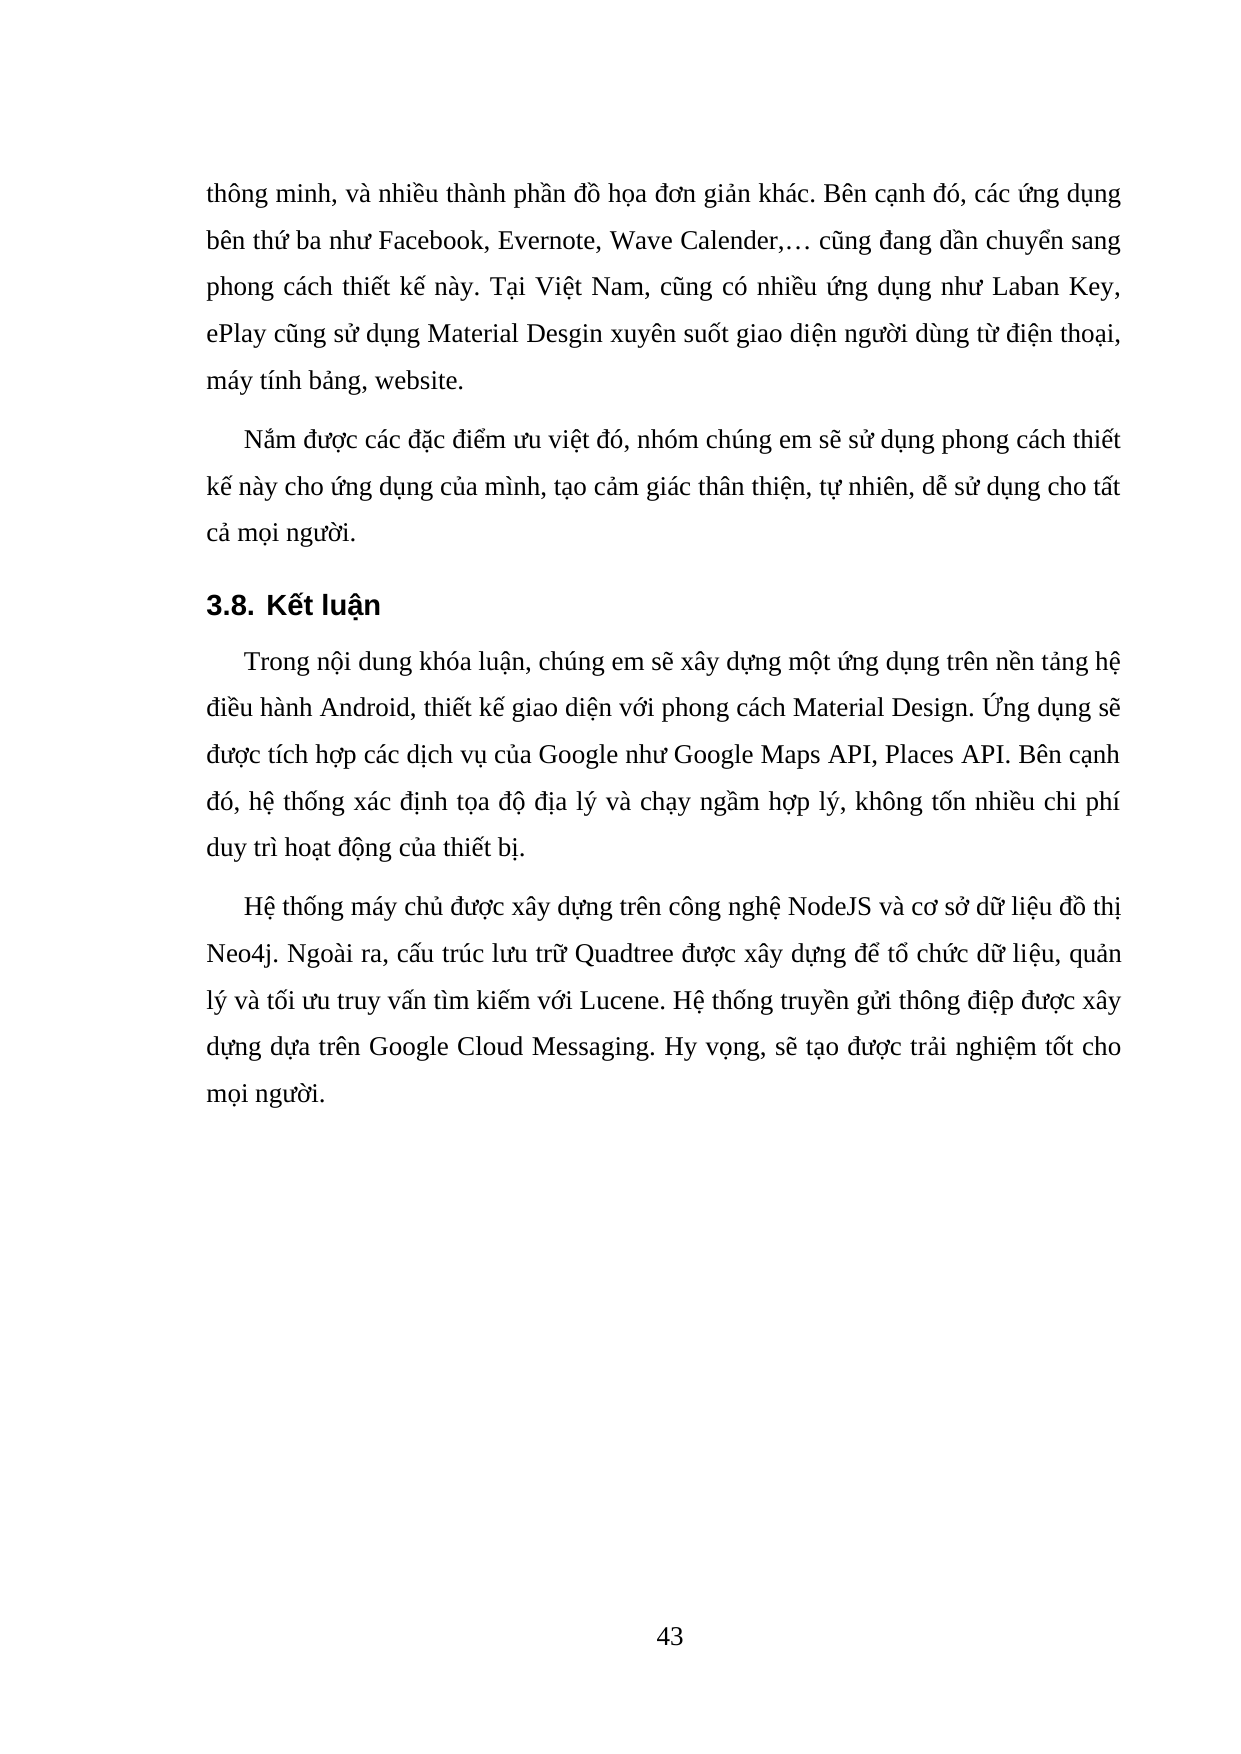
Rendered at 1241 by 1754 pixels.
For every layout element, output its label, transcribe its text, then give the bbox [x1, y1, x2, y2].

text Nắm được các đặc điểm ưu việt đó, nhóm chúng em sẽ sử dụng phong cách thiết kế này cho ứng dụng của mình, tạo cảm giác thân thiện, tự nhiên, dễ sử dụng cho tất cả mọi người. [206, 423, 1122, 547]
subtitle Kết luận [206, 588, 1122, 622]
text Hệ thống máy chủ được xây dựng trên công nghệ NodeJS và cơ sở dữ liệu đồ thị Neo4j. Ngoài ra, cấu trúc lưu trữ Quadtree được xây dựng để tổ chức dữ liệu, quản lý và tối ưu truy vấn tìm kiếm với Lucene. Hệ thống truyền gửi thông điệp được xây dựng dựa trên Google Cloud Messaging. Hy vọng, sẽ tạo được trải nghiệm tốt cho mọi người. [206, 890, 1122, 1108]
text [206, 177, 1122, 395]
text Trong nội dung khóa luận, chúng em sẽ xây dựng một ứng dụng trên nền tảng hệ điều hành Android, thiết kế giao diện với phong cách Material Design. Ứng dụng sẽ được tích hợp các dịch vụ của Google như Google Maps API, Places API. Bên cạnh đó, hệ thống xác định tọa độ địa lý và chạy ngầm hợp lý, không tốn nhiều chi phí duy trì hoạt động của thiết bị. [206, 644, 1122, 862]
